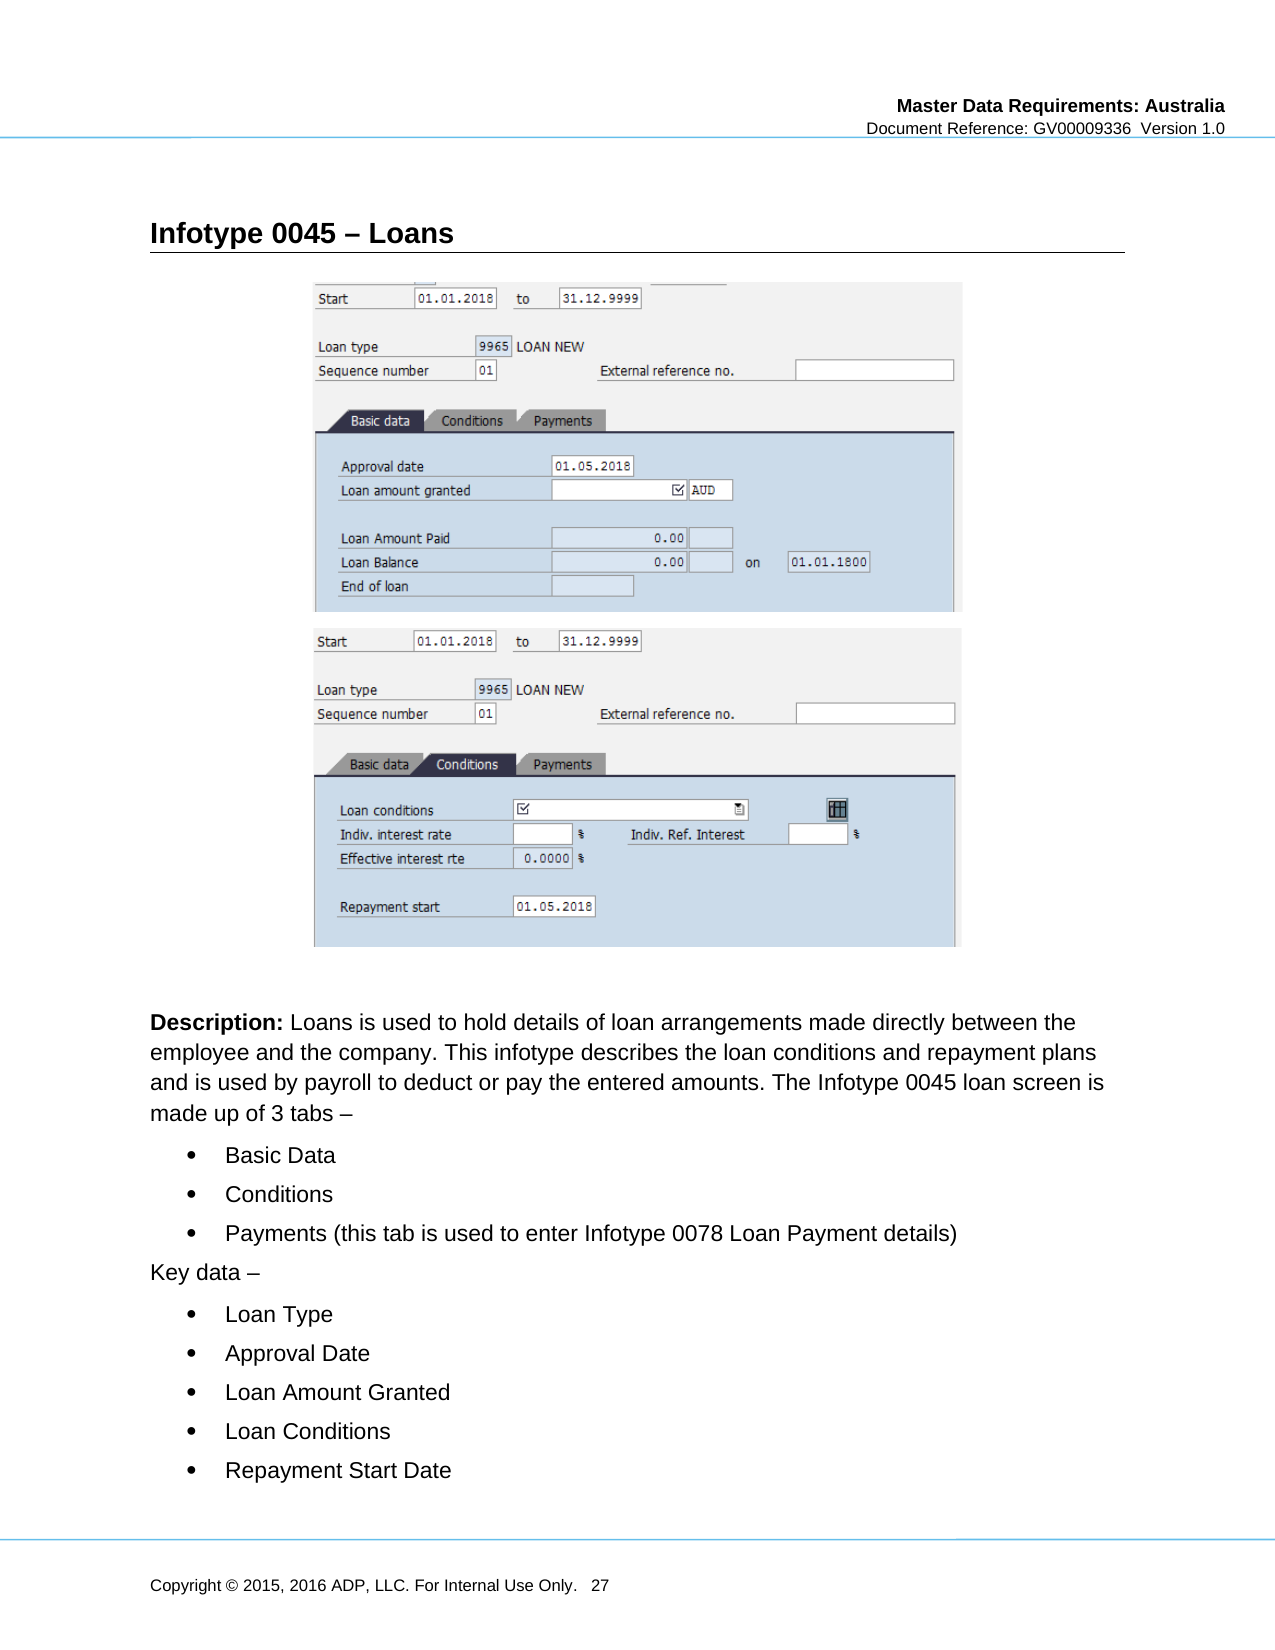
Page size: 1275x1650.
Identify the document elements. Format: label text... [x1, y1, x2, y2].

picture [313, 628, 962, 947]
list Payments (this tab is used to enter Infotype 0078 Loan Payment details) [187, 1220, 1125, 1246]
text Description: Loans is used to hold details of loan arrangements made directly between the employee and the company. This infotype describes the loan conditions and repayment plans and is used by payroll to deduct or pay the entered amounts. The Infotype 0045 loan screen is made up of 3 tabs – [150, 1009, 1125, 1126]
list Loan Conditions [187, 1418, 1125, 1444]
picture [312, 282, 963, 612]
list Conditions [187, 1181, 1125, 1207]
list Loan Type [187, 1301, 1125, 1328]
subtitle Infotype 0045 – Loans [150, 216, 1125, 252]
list Loan Amount Granted [187, 1379, 1125, 1406]
text Key data – [150, 1259, 1125, 1285]
list Approval Date [187, 1340, 1125, 1367]
list Repayment Start Date [187, 1457, 1125, 1483]
list Basic Data [187, 1142, 1125, 1168]
